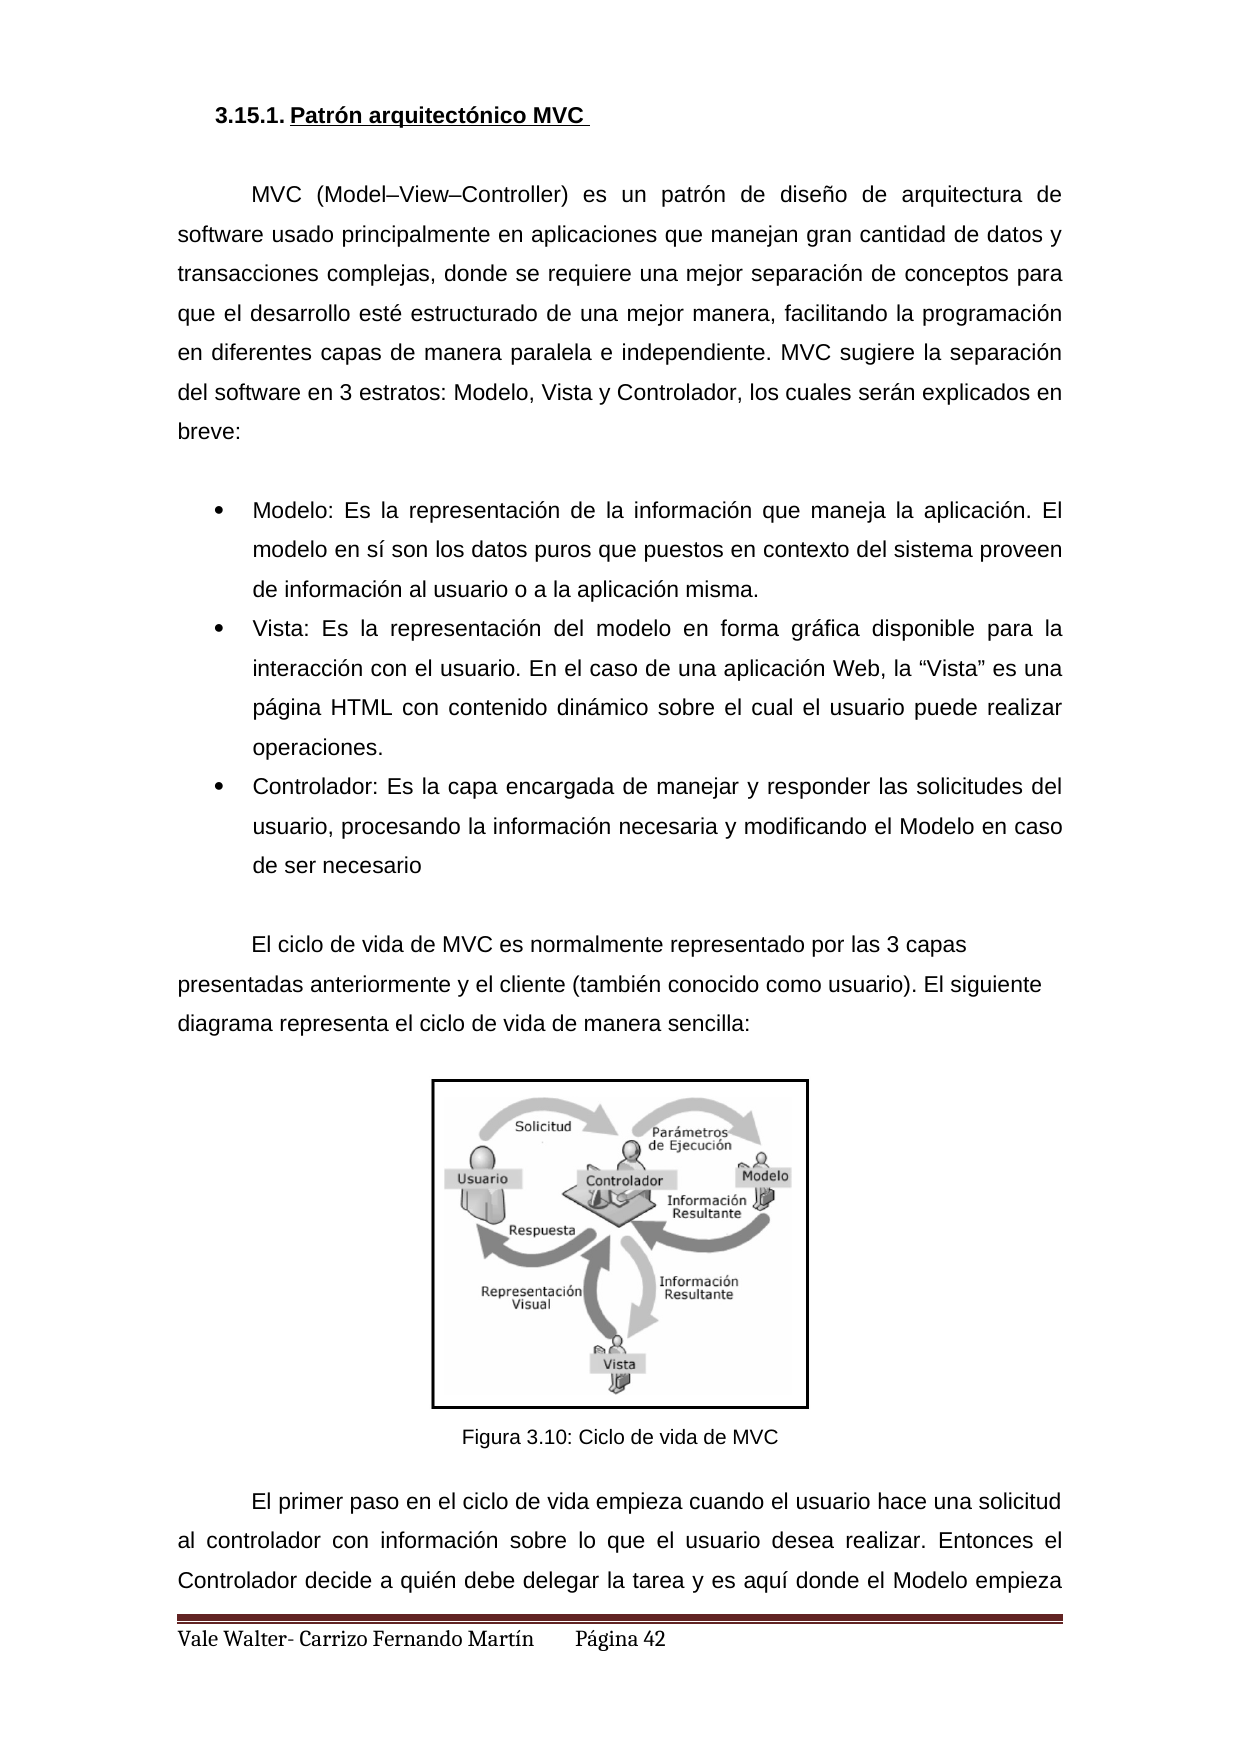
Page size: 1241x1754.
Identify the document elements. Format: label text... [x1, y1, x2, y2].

list Patrón arquitectónico MVC [215, 102, 1063, 128]
list Vista: Es la representación del modelo en forma gráfica disponible para la interacción con el usuario. En el caso de una aplicación Web, la “Vista” es una página HTML con contenido dinámico sobre el cual el usuario puede realizar operaciones. [215, 615, 1063, 760]
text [177, 1488, 1063, 1593]
text MVC (Model–View–Controller) es un patrón de diseño de arquitectura de software usado principalmente en aplicaciones que manejan gran cantidad de datos y transacciones complejas, donde se requiere una mejor separación de conceptos para que el desarrollo esté estructurado de una mejor manera, facilitando la programación en diferentes capas de manera paralela e independiente. MVC sugiere la separación del software en 3 estratos: Modelo, Vista y Controlador, los cuales serán explicados en breve: [177, 181, 1063, 444]
picture [428, 1076, 812, 1411]
text Figura 3.10: Ciclo de vida de MVC [177, 1425, 1063, 1449]
list Modelo: Es la representación de la información que maneja la aplicación. El modelo en sí son los datos puros que puestos en contexto del sistema proveen de información al usuario o a la aplicación misma. [215, 497, 1063, 602]
list Controlador: Es la capa encargada de manejar y responder las solicitudes del usuario, procesando la información necesaria y modificando el Modelo en caso de ser necesario [215, 773, 1063, 879]
text El ciclo de vida de MVC es normalmente representado por las 3 capas presentadas anteriormente y el cliente (también conocido como usuario). El siguiente diagrama representa el ciclo de vida de manera sencilla: [177, 931, 1063, 1037]
